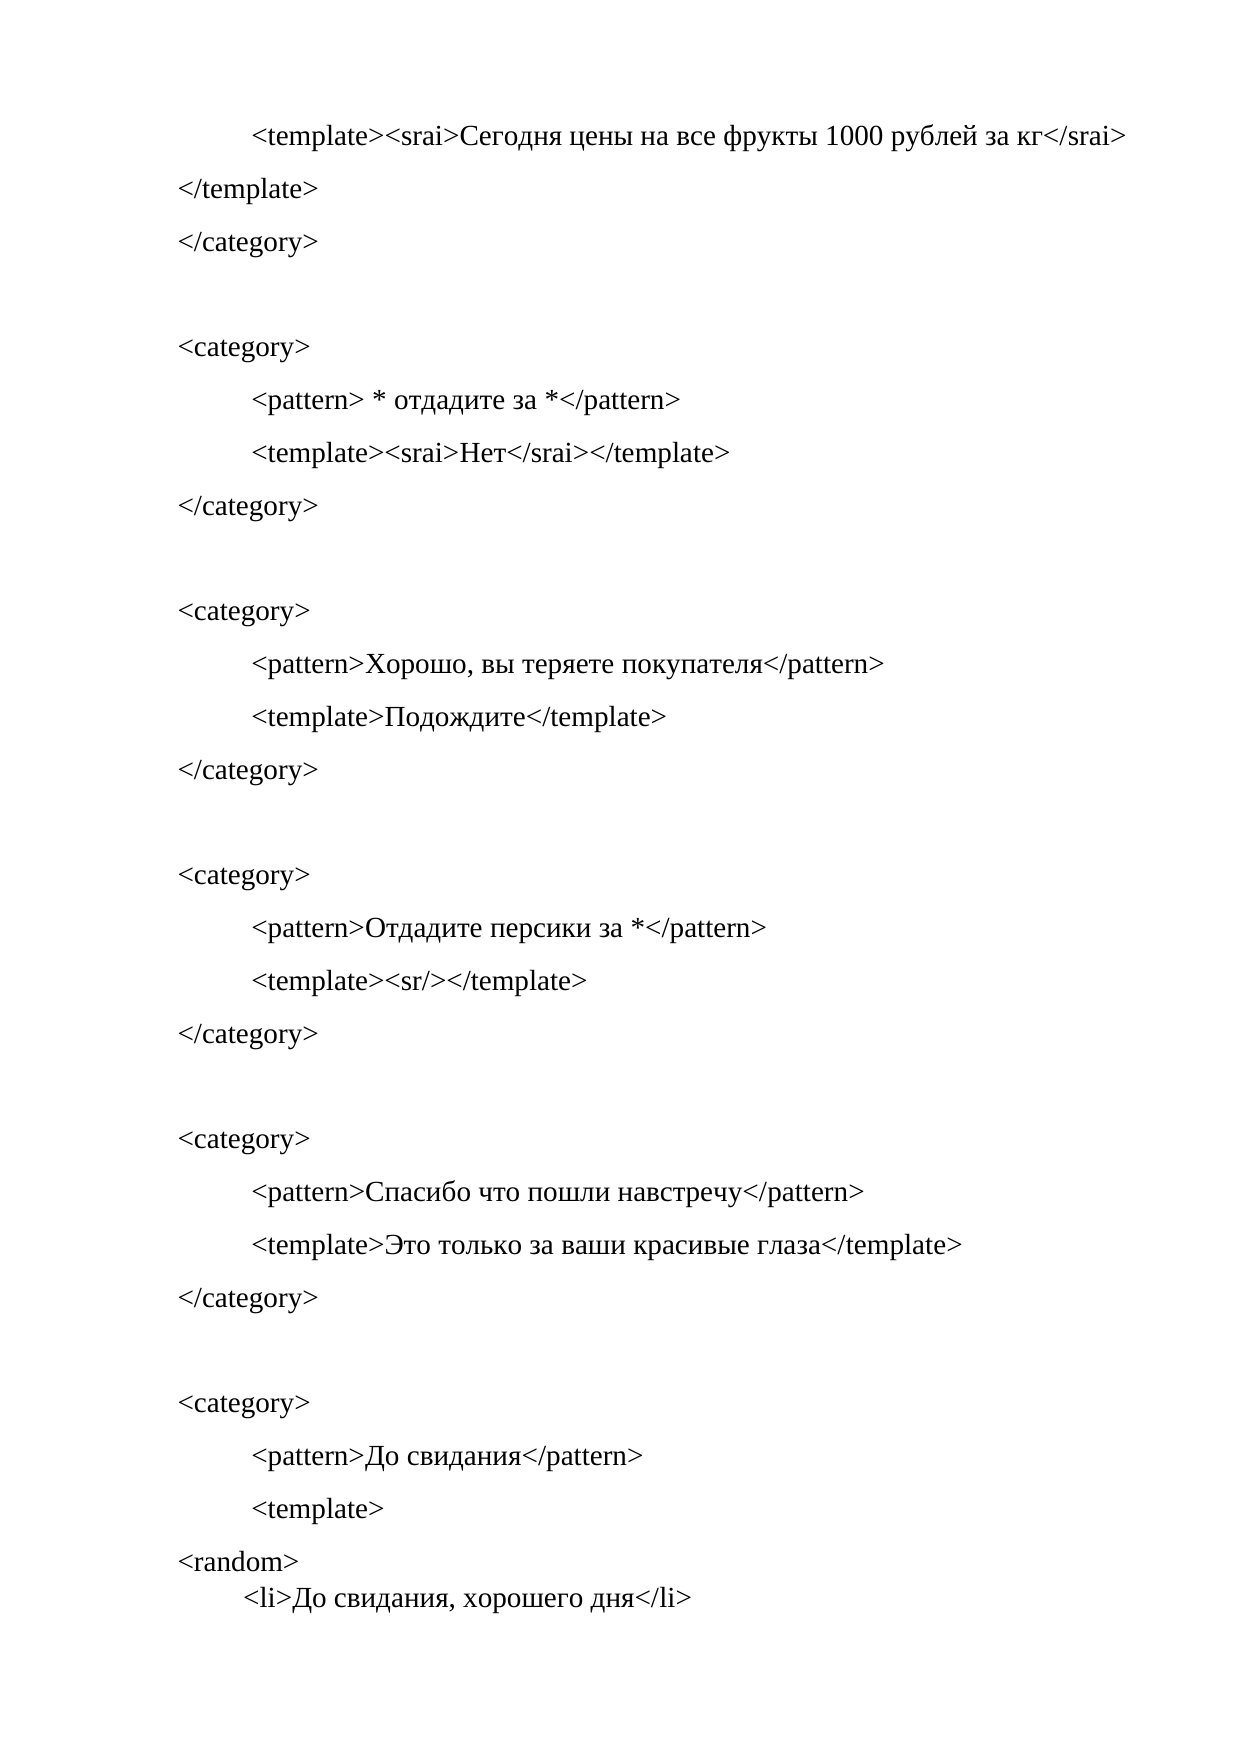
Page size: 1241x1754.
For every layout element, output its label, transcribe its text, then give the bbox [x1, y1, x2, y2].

text <category> [177, 329, 1152, 363]
text </category> [177, 752, 1152, 785]
text <template>Это только за ваши красивые глаза</template> [177, 1227, 1152, 1261]
text </template> [177, 171, 1152, 204]
text <category> [177, 1386, 1152, 1419]
text </category> [177, 1016, 1152, 1049]
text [177, 1544, 1152, 1614]
text </category> [177, 224, 1152, 257]
text <pattern>Хорошо, вы теряете покупателя</pattern> [177, 646, 1152, 680]
text <template><sr/></template> [177, 963, 1152, 997]
text <template>Подождите</template> [177, 699, 1152, 733]
text <template> [177, 1491, 1152, 1525]
text <category> [177, 1122, 1152, 1155]
text <template><srai>Нет</srai></template> [177, 435, 1152, 468]
text </category> [177, 1280, 1152, 1313]
text </category> [177, 488, 1152, 521]
text <pattern>Спасибо что пошли навстречу</pattern> [177, 1174, 1152, 1208]
text <pattern> * отдадите за *</pattern> [177, 382, 1152, 416]
text <category> [177, 593, 1152, 627]
text <pattern>До свидания</pattern> [177, 1438, 1152, 1472]
text <template><srai>Сегодня цены на все фрукты 1000 рублей за кг</srai> [177, 118, 1152, 152]
text <pattern>Отдадите персики за *</pattern> [177, 910, 1152, 944]
text <category> [177, 857, 1152, 891]
